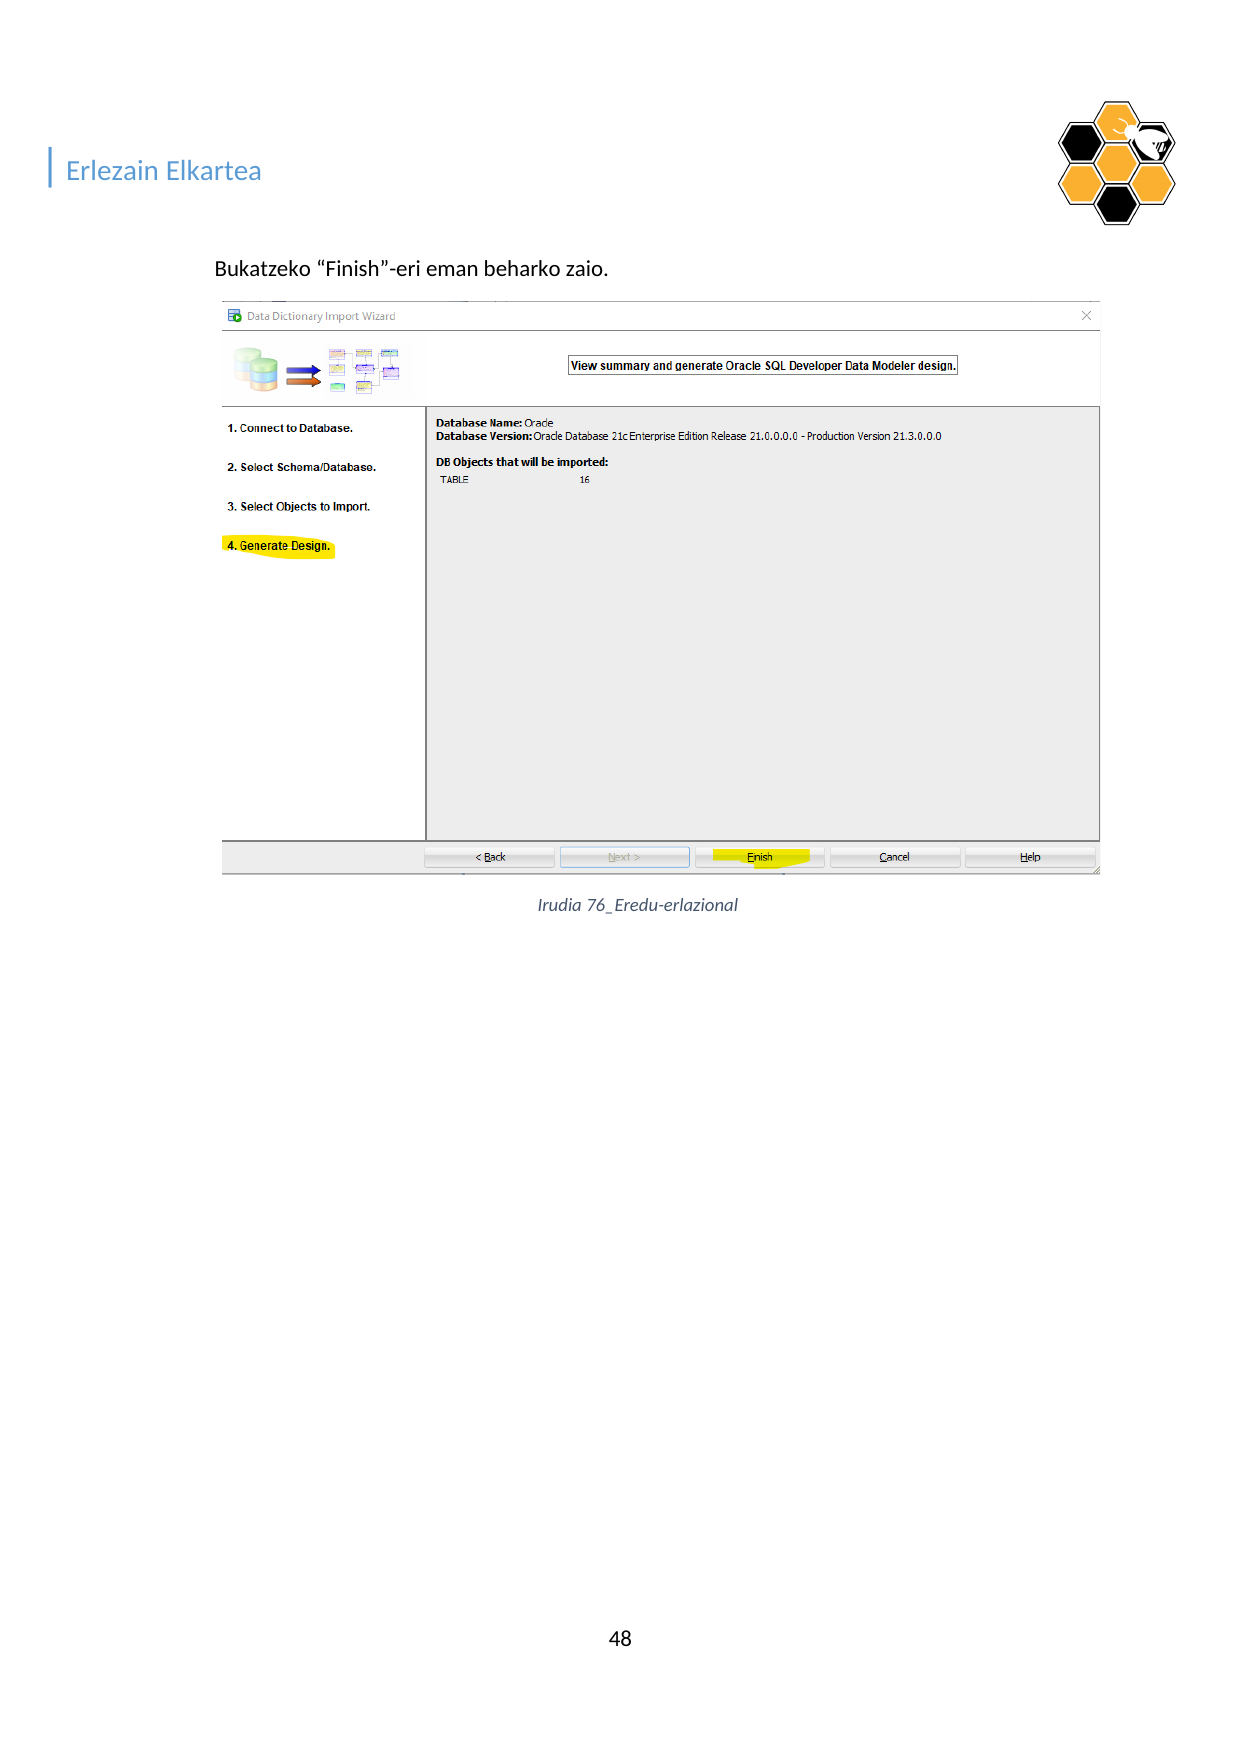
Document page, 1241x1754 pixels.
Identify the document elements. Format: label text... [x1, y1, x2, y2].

text Bukatzeko “Finish”-eri eman beharko zaio. [214, 254, 1063, 282]
text Irudia 76_Eredu-erlazional [214, 893, 1063, 916]
picture [1045, 101, 1200, 227]
picture [214, 301, 1101, 875]
